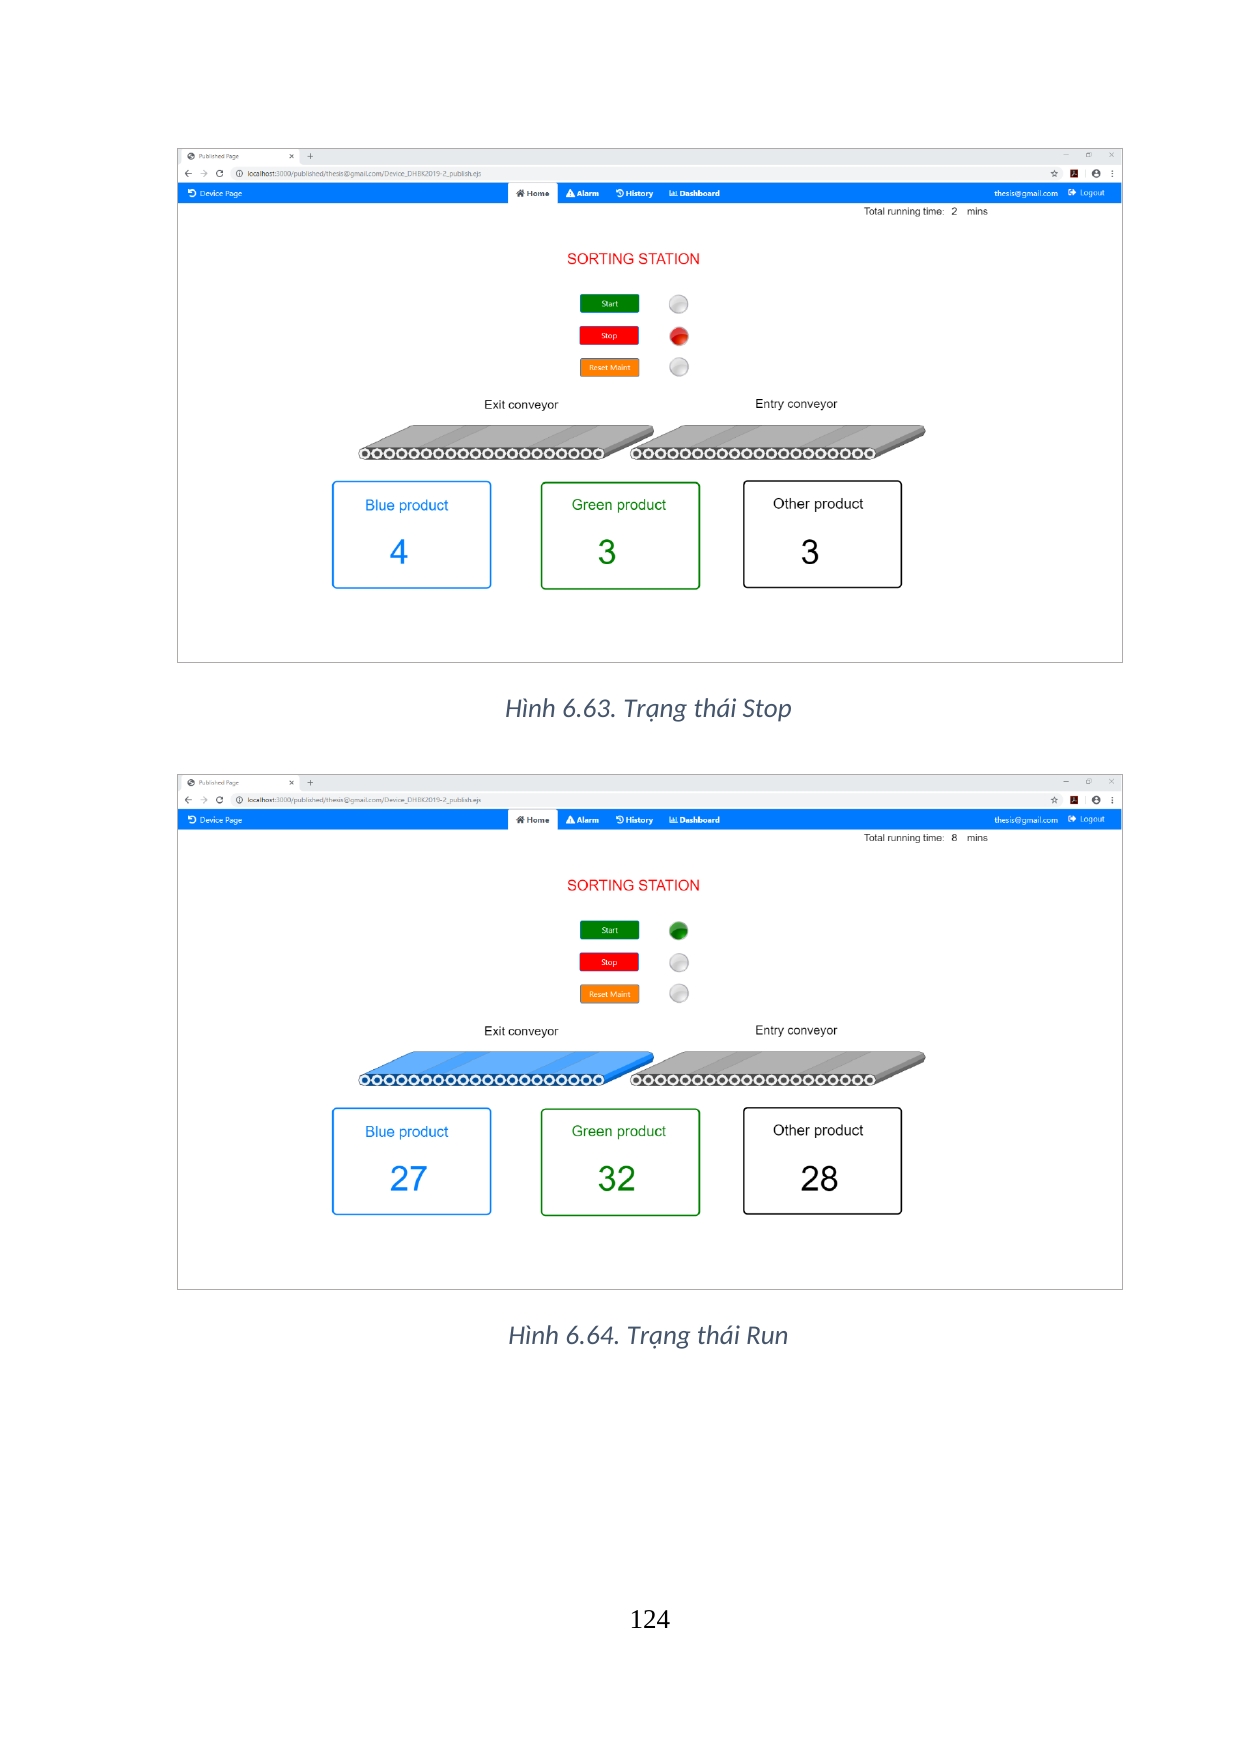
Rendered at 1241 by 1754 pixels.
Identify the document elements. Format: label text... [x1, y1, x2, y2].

picture [178, 149, 1122, 662]
picture [178, 775, 1122, 1289]
